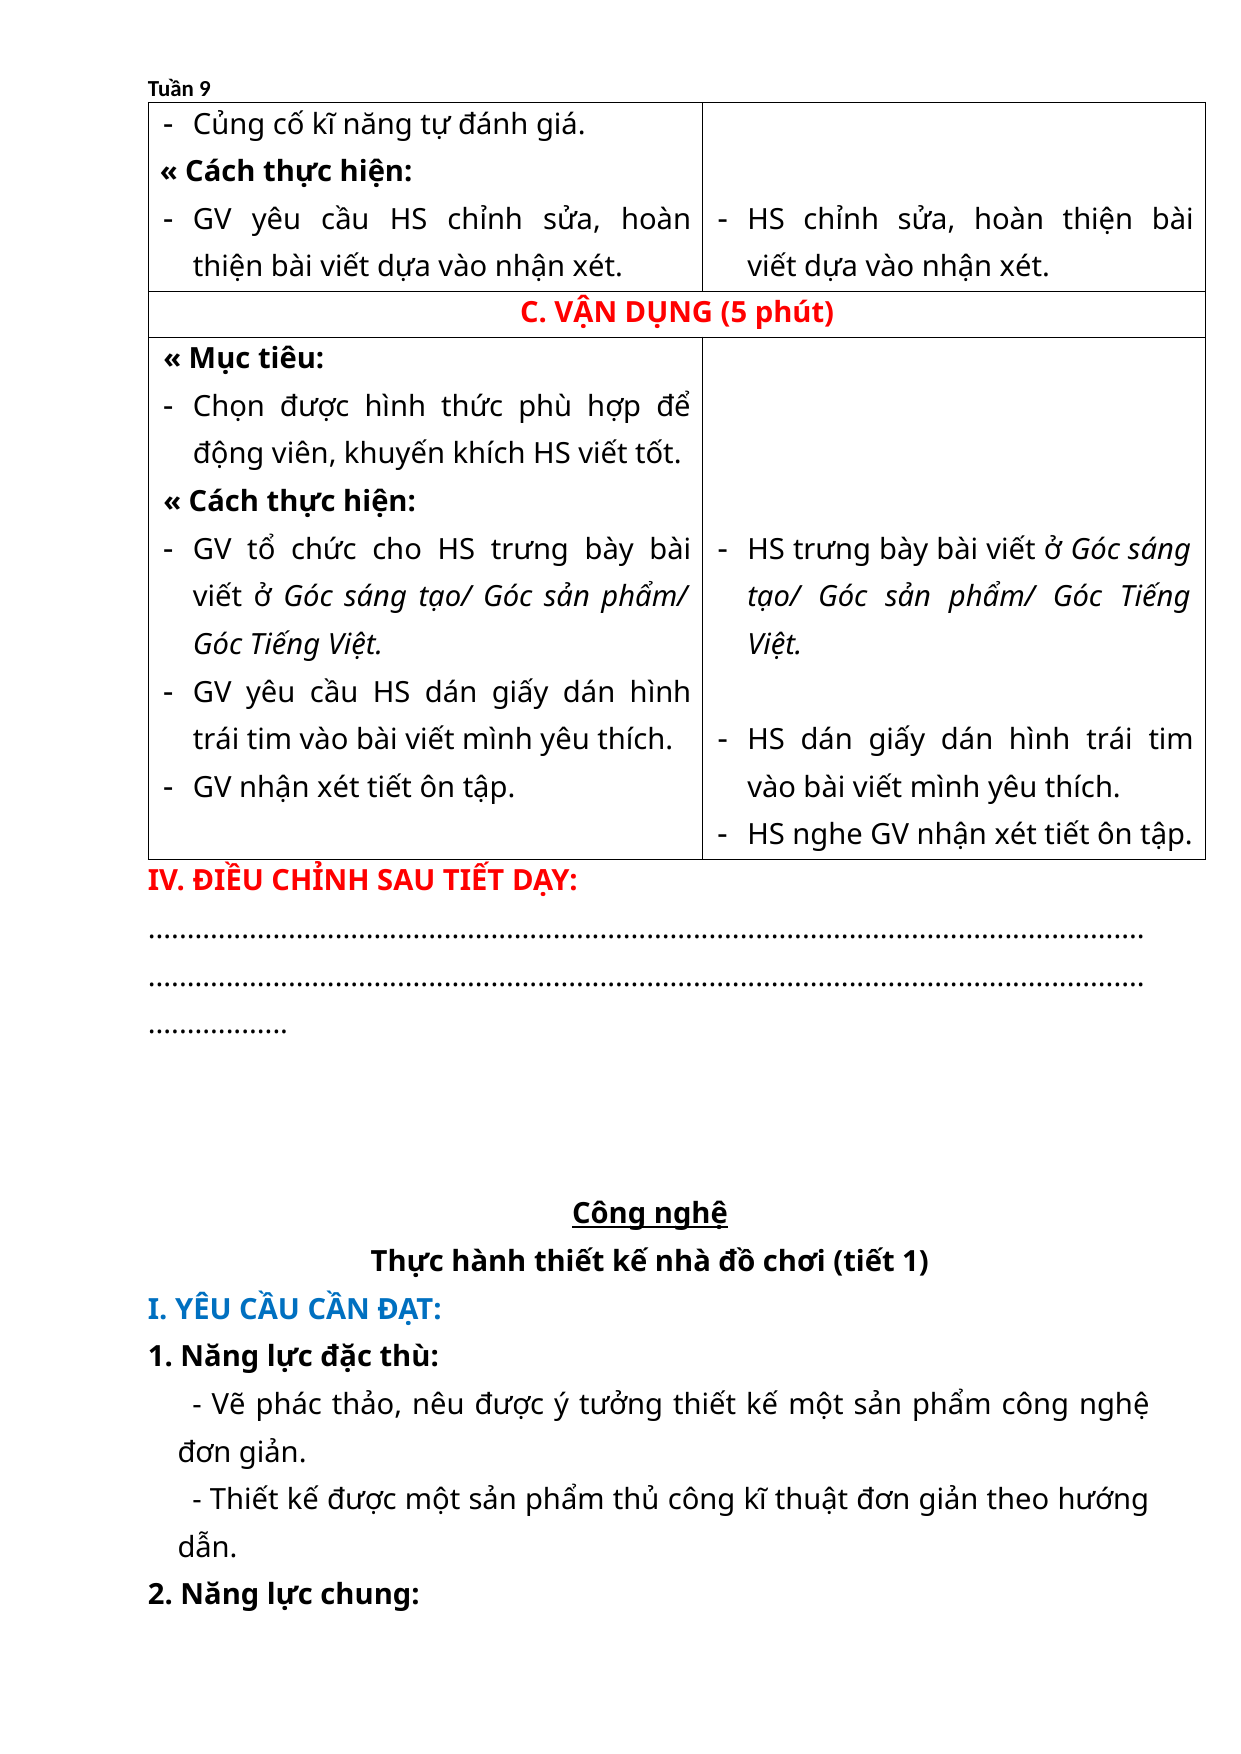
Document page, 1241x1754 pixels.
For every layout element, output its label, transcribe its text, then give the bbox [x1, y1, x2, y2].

text I. YÊU CẦU CẦN ĐẠT: [148, 1288, 1152, 1328]
text - Thiết kế được một sản phẩm thủ công kĩ thuật đơn giản theo hướng dẫn. [177, 1478, 1152, 1566]
text 2. Năng lực chung: [148, 1574, 1152, 1613]
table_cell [703, 103, 1205, 291]
text IV. ĐIỀU CHỈNH SAU TIẾT DẠY: [148, 860, 1152, 899]
table_cell « Mục tiêu: Chọn được hình thức phù hợp để động viên, khuyến khích HS viết tốt. « Cách thực hiện: GV tổ chức cho HS trưng bày bài viết ở Góc sáng tạo/ Góc sản phẩm/ Góc Tiếng Việt. GV yêu cầu HS dán giấy dán hình trái tim vào bài viết mình yêu thích. GV nhận xét tiết ôn tập. [149, 338, 702, 858]
table_cell C. VẬN DỤNG (5 phút) [149, 292, 1205, 337]
text Thực hành thiết kế nhà đồ chơi (tiết 1) [148, 1240, 1152, 1280]
text .................................................................................................................................................................................................................................................................................. [148, 907, 1152, 1042]
text - Vẽ phác thảo, nêu được ý tưởng thiết kế một sản phẩm công nghệ đơn giản. [177, 1383, 1152, 1471]
text Công nghệ [148, 1193, 1152, 1232]
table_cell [149, 103, 702, 291]
text 1. Năng lực đặc thù: [148, 1336, 1152, 1375]
table_cell HS trưng bày bài viết ở Góc sáng tạo/ Góc sản phẩm/ Góc Tiếng Việt. HS dán giấy dán hình trái tim vào bài viết mình yêu thích. HS nghe GV nhận xét tiết ôn tập. [703, 338, 1205, 858]
